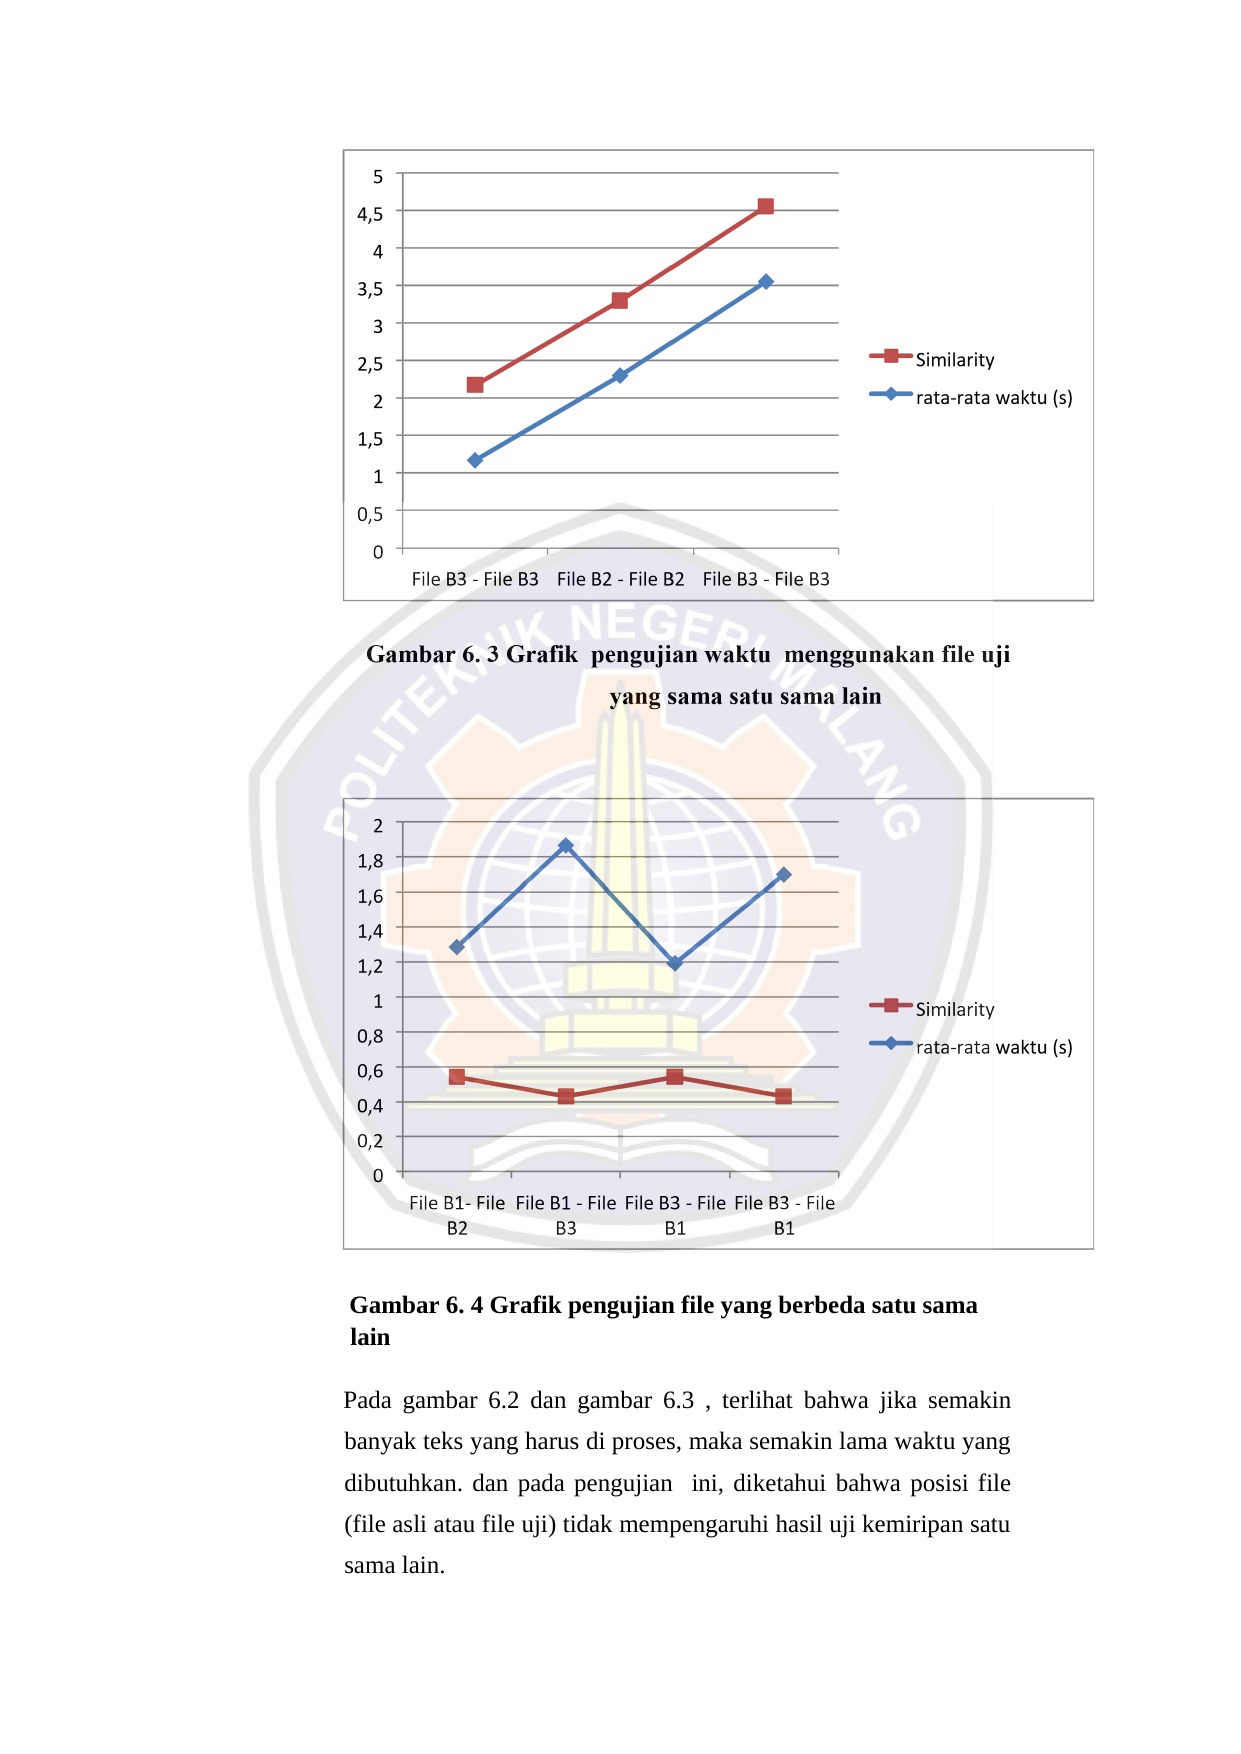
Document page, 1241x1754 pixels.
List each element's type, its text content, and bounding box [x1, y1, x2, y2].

text Pada gambar 6.2 dan gambar 6.3 , terlihat bahwa jika semakin banyak teks yang harus di proses, maka semakin lama waktu yang dibutuhkan. dan pada pengujian ini, diketahui bahwa posisi file (file asli atau file uji) tidak mempengaruhi hasil uji kemiripan satu sama lain. [343, 1385, 1011, 1579]
picture [247, 148, 1095, 1253]
subtitle Gambar 6. 4 Grafik pengujian file yang berbeda satu sama lain [349, 1290, 1012, 1350]
